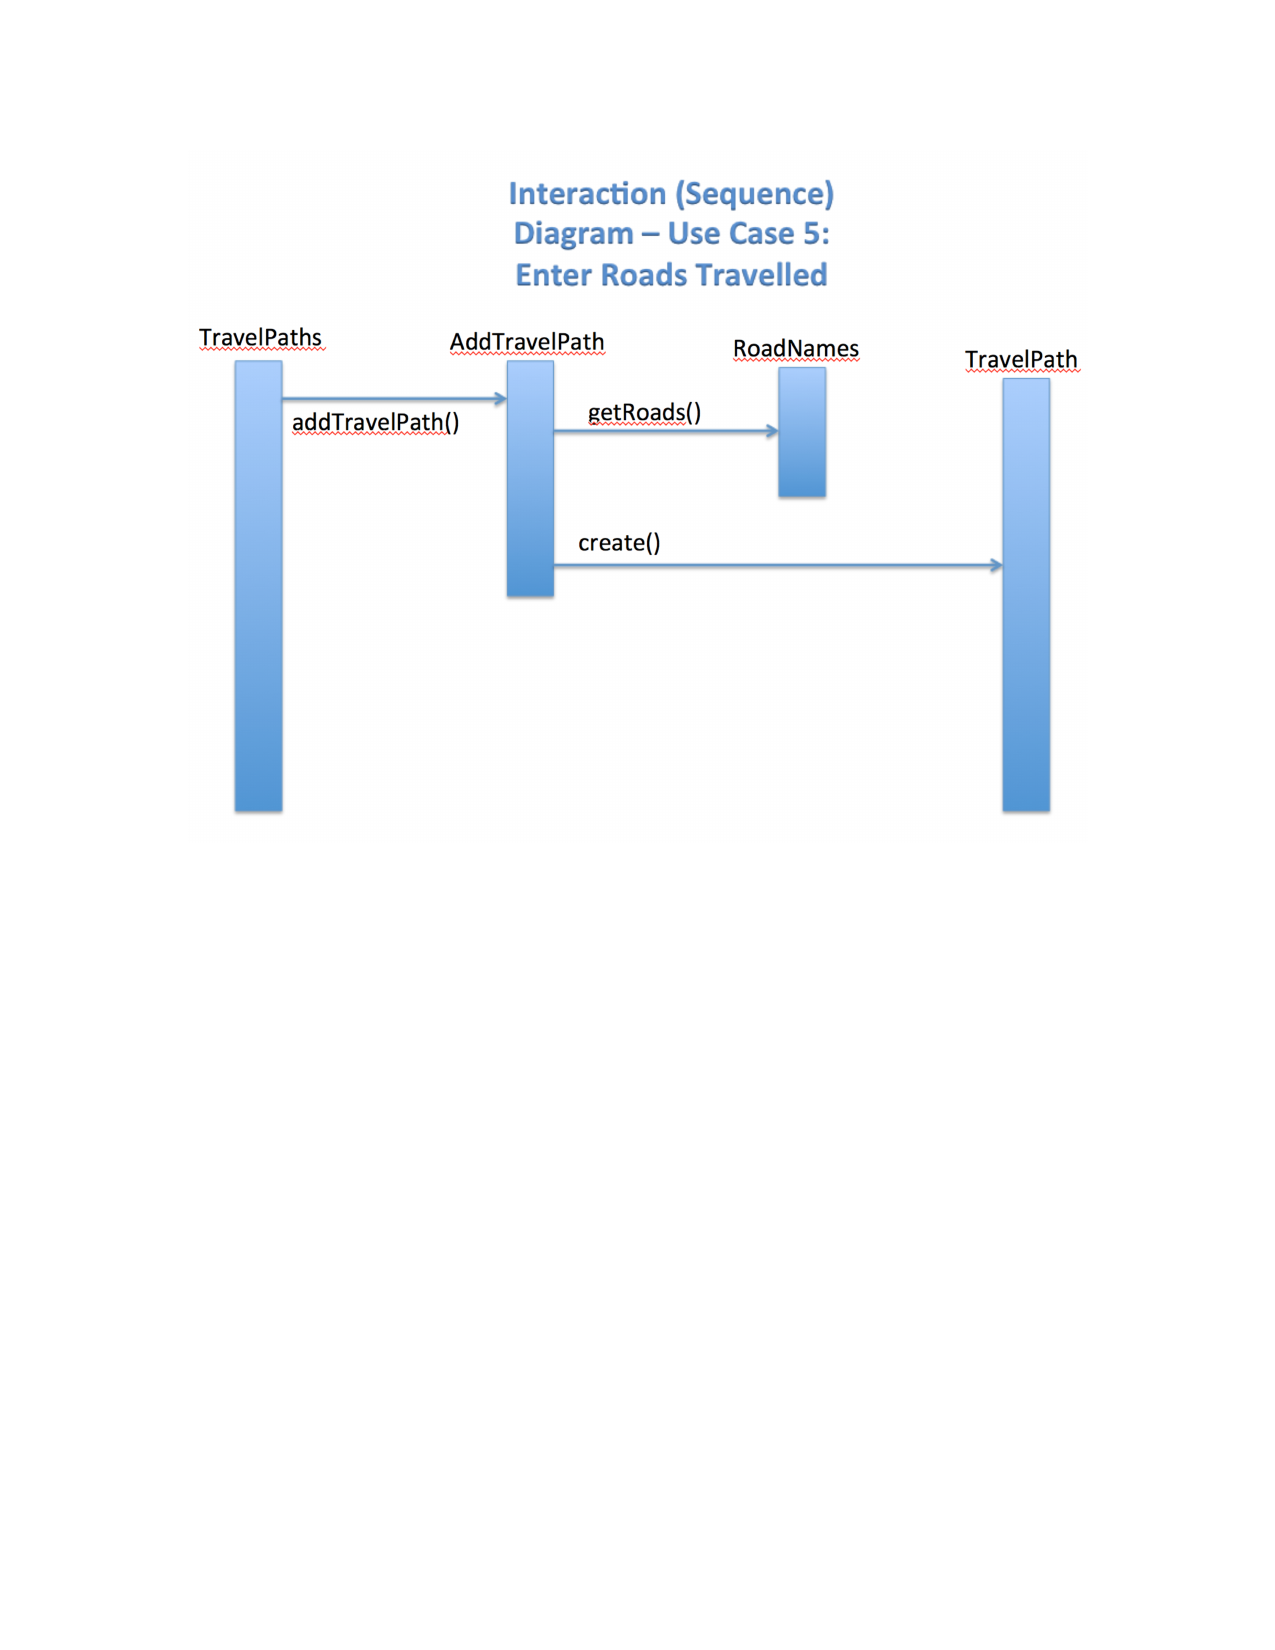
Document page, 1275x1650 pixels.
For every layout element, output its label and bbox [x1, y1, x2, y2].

picture [187, 150, 1088, 843]
